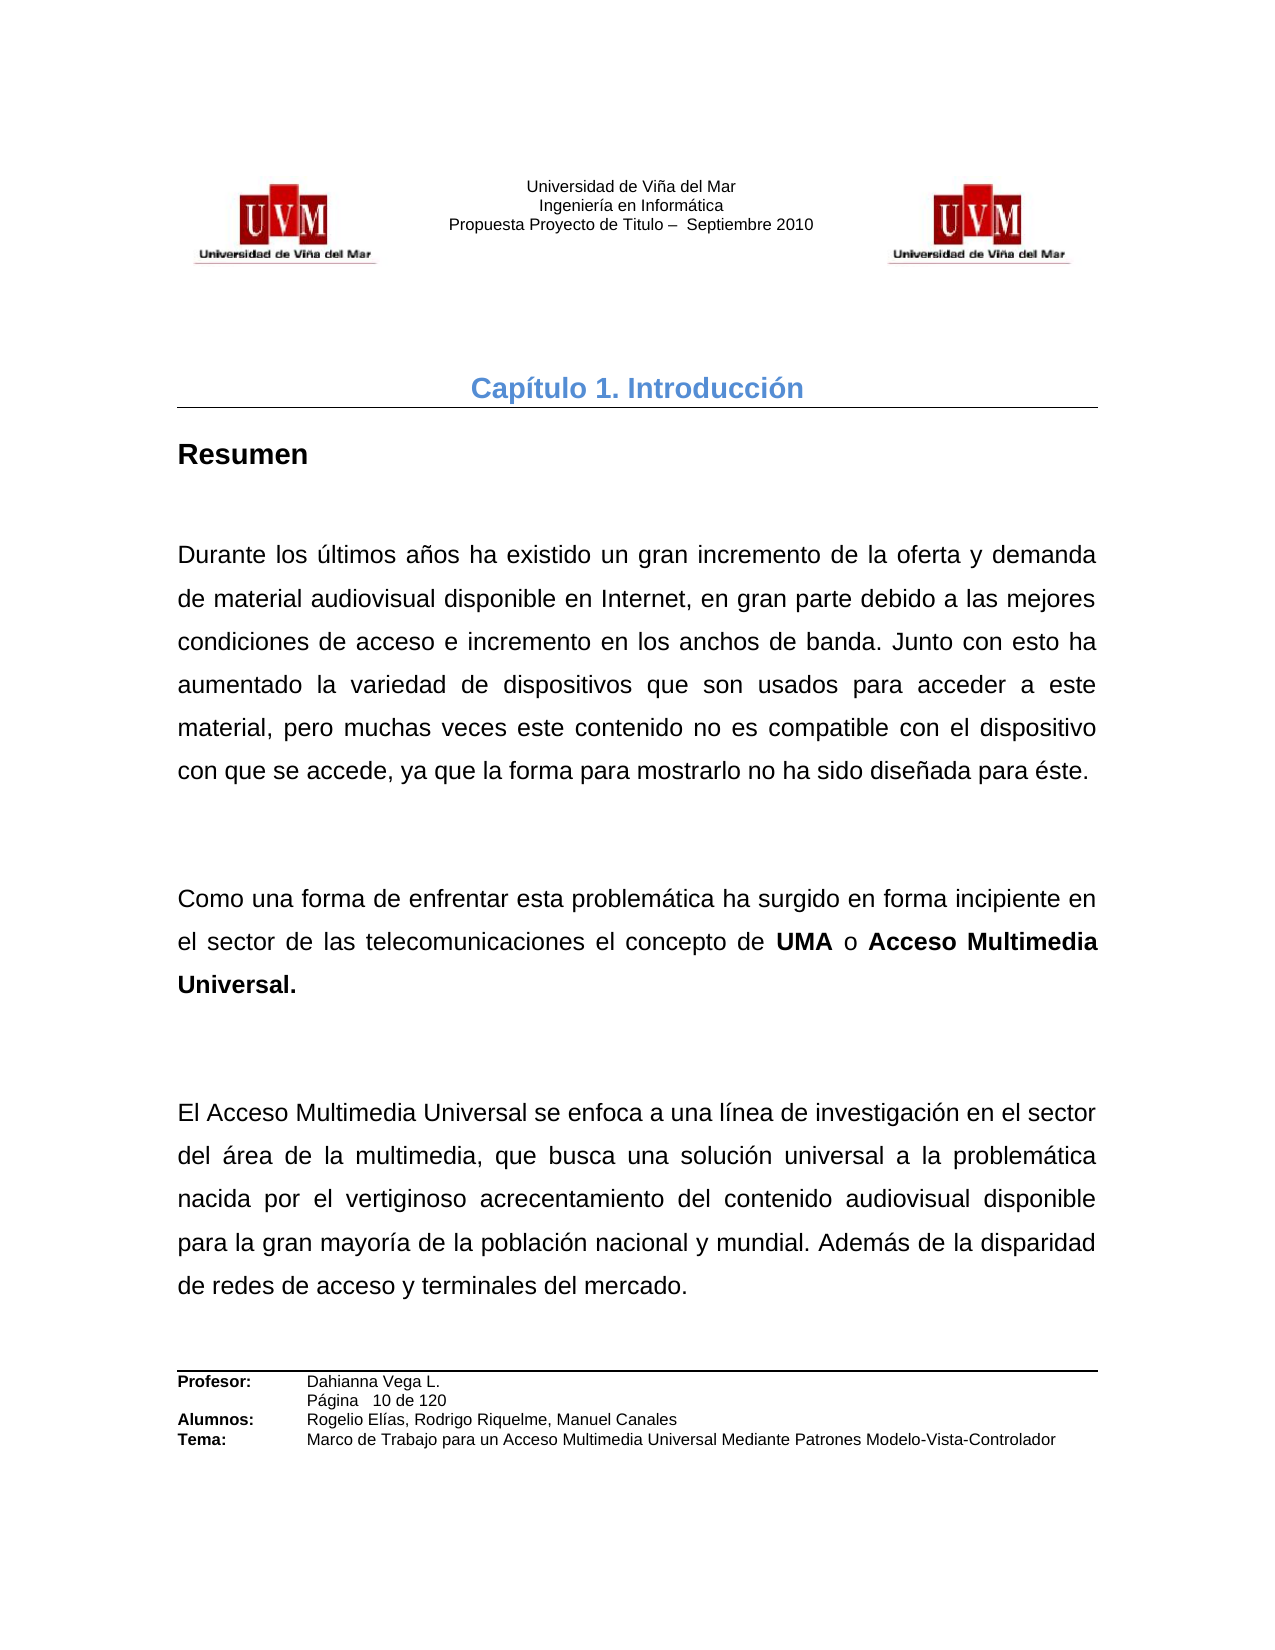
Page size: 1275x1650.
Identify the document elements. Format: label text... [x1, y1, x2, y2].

subtitle Resumen [177, 437, 1098, 471]
text Como una forma de enfrentar esta problemática ha surgido en forma incipiente en el sector de las telecomunicaciones el concepto de UMA o Acceso Multimedia Universal. [177, 884, 1098, 999]
text Durante los últimos años ha existido un gran incremento de la oferta y demanda de material audiovisual disponible en Internet, en gran parte debido a las mejores condiciones de acceso e incremento en los anchos de banda. Junto con esto ha aumentado la variedad de dispositivos que son usados para acceder a este material, pero muchas veces este contenido no es compatible con el dispositivo con que se accede, ya que la forma para mostrarlo no ha sido diseñada para éste. [177, 540, 1098, 785]
text El Acceso Multimedia Universal se enfoca a una línea de investigación en el sector del área de la multimedia, que busca una solución universal a la problemática nacida por el vertiginoso acrecentamiento del contenido audiovisual disponible para la gran mayoría de la población nacional y mundial. Además de la disparidad de redes de acceso y terminales del mercado. [177, 1098, 1098, 1299]
title Capítulo 1. Introducción [177, 371, 1098, 407]
picture [871, 176, 1084, 267]
picture [177, 176, 390, 267]
